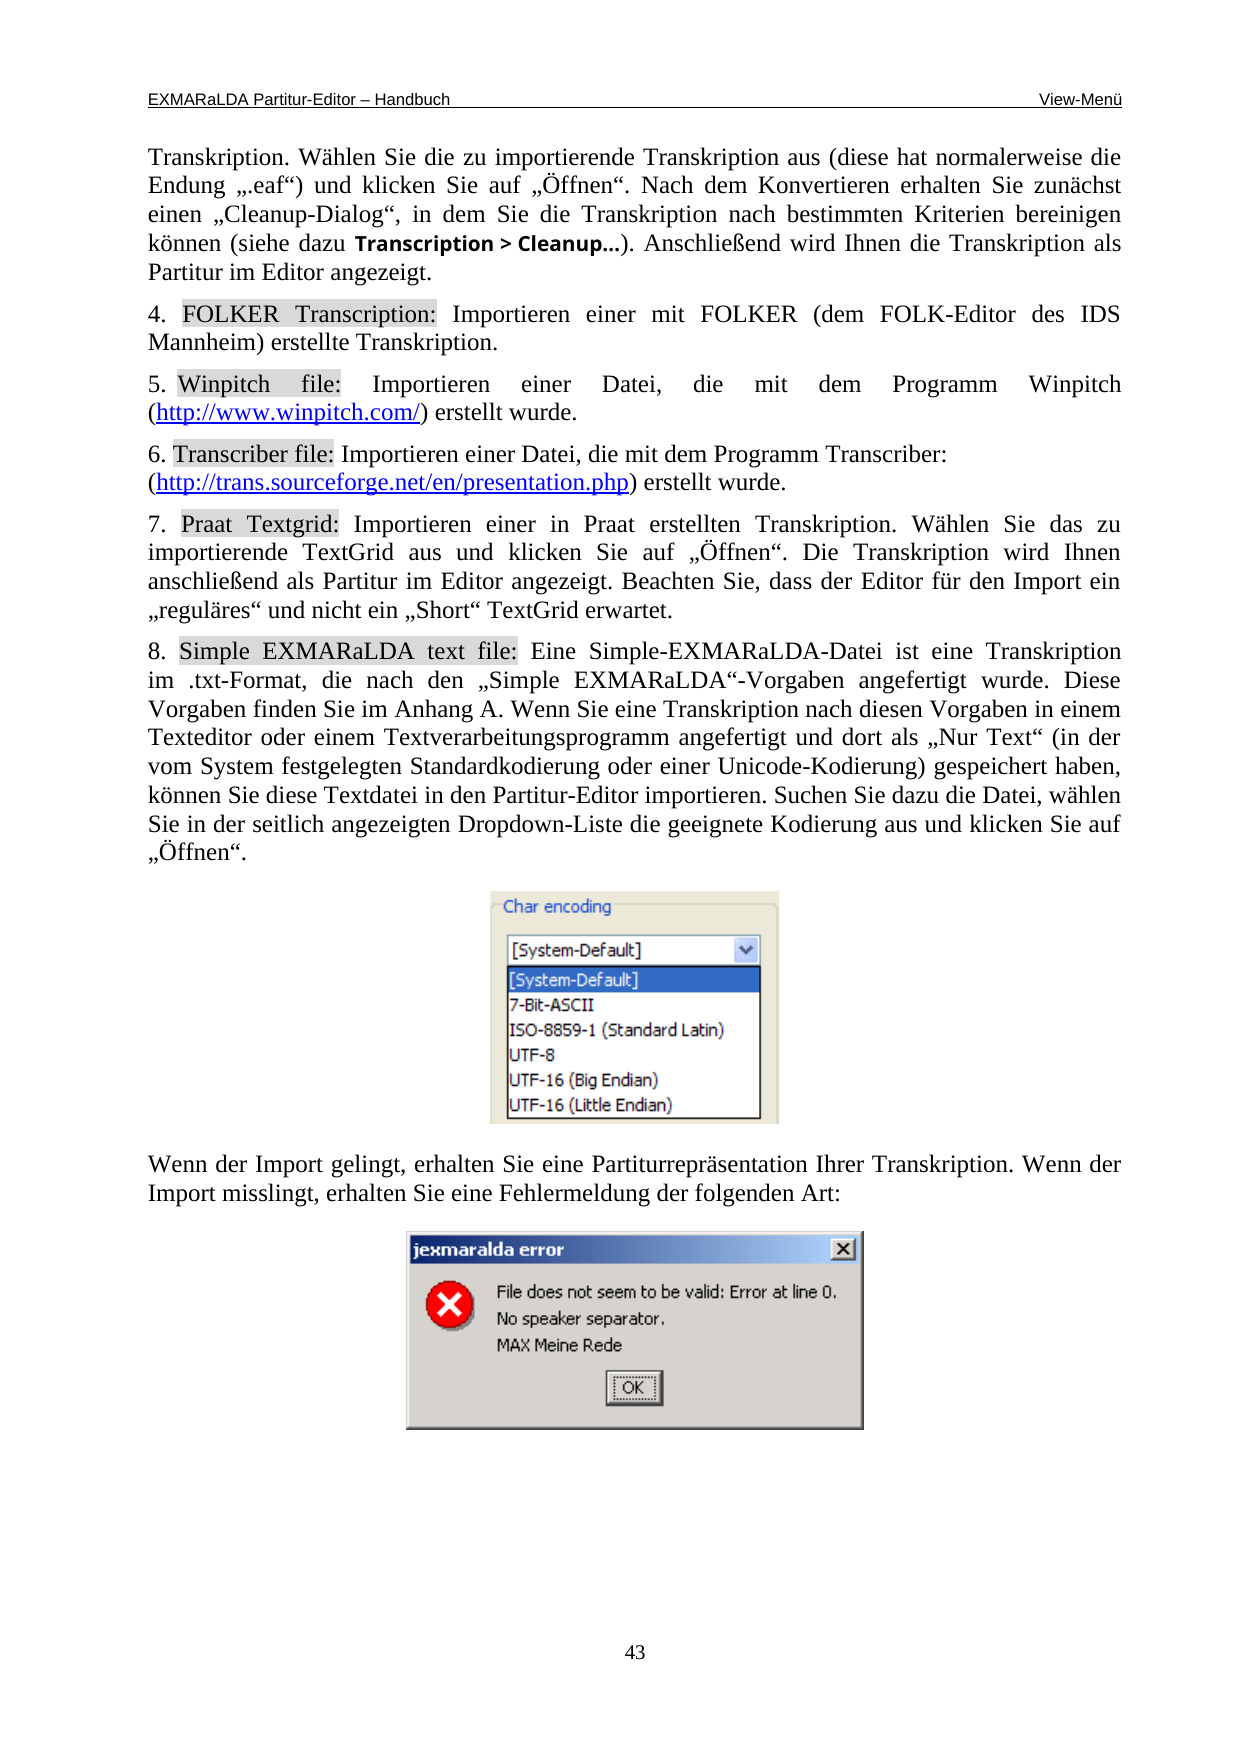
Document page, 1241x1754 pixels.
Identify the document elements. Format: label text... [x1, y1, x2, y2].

text 7. Praat Textgrid: Importieren einer in Praat erstellten Transkription. Wählen Sie das zu importierende TextGrid aus und klicken Sie auf „Öffnen“. Die Transkription wird Ihnen anschließend als Partitur im Editor angezeigt. Beachten Sie, dass der Editor für den Import ein „reguläres“ und nicht ein „Short“ TextGrid erwartet. [148, 509, 1122, 624]
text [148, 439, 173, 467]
text 5. Winpitch file: Importieren einer Datei, die mit dem Programm Winpitch (http://www.winpitch.com/) erstellt wurde. [148, 369, 1122, 426]
text 4. FOLKER Transcription: Importieren einer mit FOLKER (dem FOLK-Editor des IDS Mannheim) erstellte Transkription. [148, 299, 1122, 356]
picture [490, 891, 780, 1124]
text 8. Simple EXMARaLDA text file: Eine Simple-EXMARaLDA-Datei ist eine Transkription im .txt-Format, die nach den „Simple EXMARaLDA“-Vorgaben angefertigt wurde. Diese Vorgaben finden Sie im Anhang A. Wenn Sie eine Transkription nach diesen Vorgaben in einem Texteditor oder einem Textverarbeitungsprogramm angefertigt und dort als „Nur Text“ (in der vom System festgelegten Standardkodierung oder einer Unicode-Kodierung) gespeichert haben, können Sie diese Textdatei in den Partitur-Editor importieren. Suchen Sie dazu die Datei, wählen Sie in der seitlich angezeigten Dropdown-Liste die geeignete Kodierung aus und klicken Sie auf „Öffnen“. [148, 636, 1122, 866]
picture [406, 1231, 864, 1430]
text Wenn der Import gelingt, erhalten Sie eine Partiturrepräsentation Ihrer Transkription. Wenn der Import misslingt, erhalten Sie eine Fehlermeldung der folgenden Art: [148, 1149, 1122, 1207]
text 6. Transcriber file: Importieren einer Datei, die mit dem Programm Transcriber: [334, 439, 1122, 467]
text (http://trans.sourceforge.net/en/presentation.php) erstellt wurde. [148, 467, 1122, 496]
